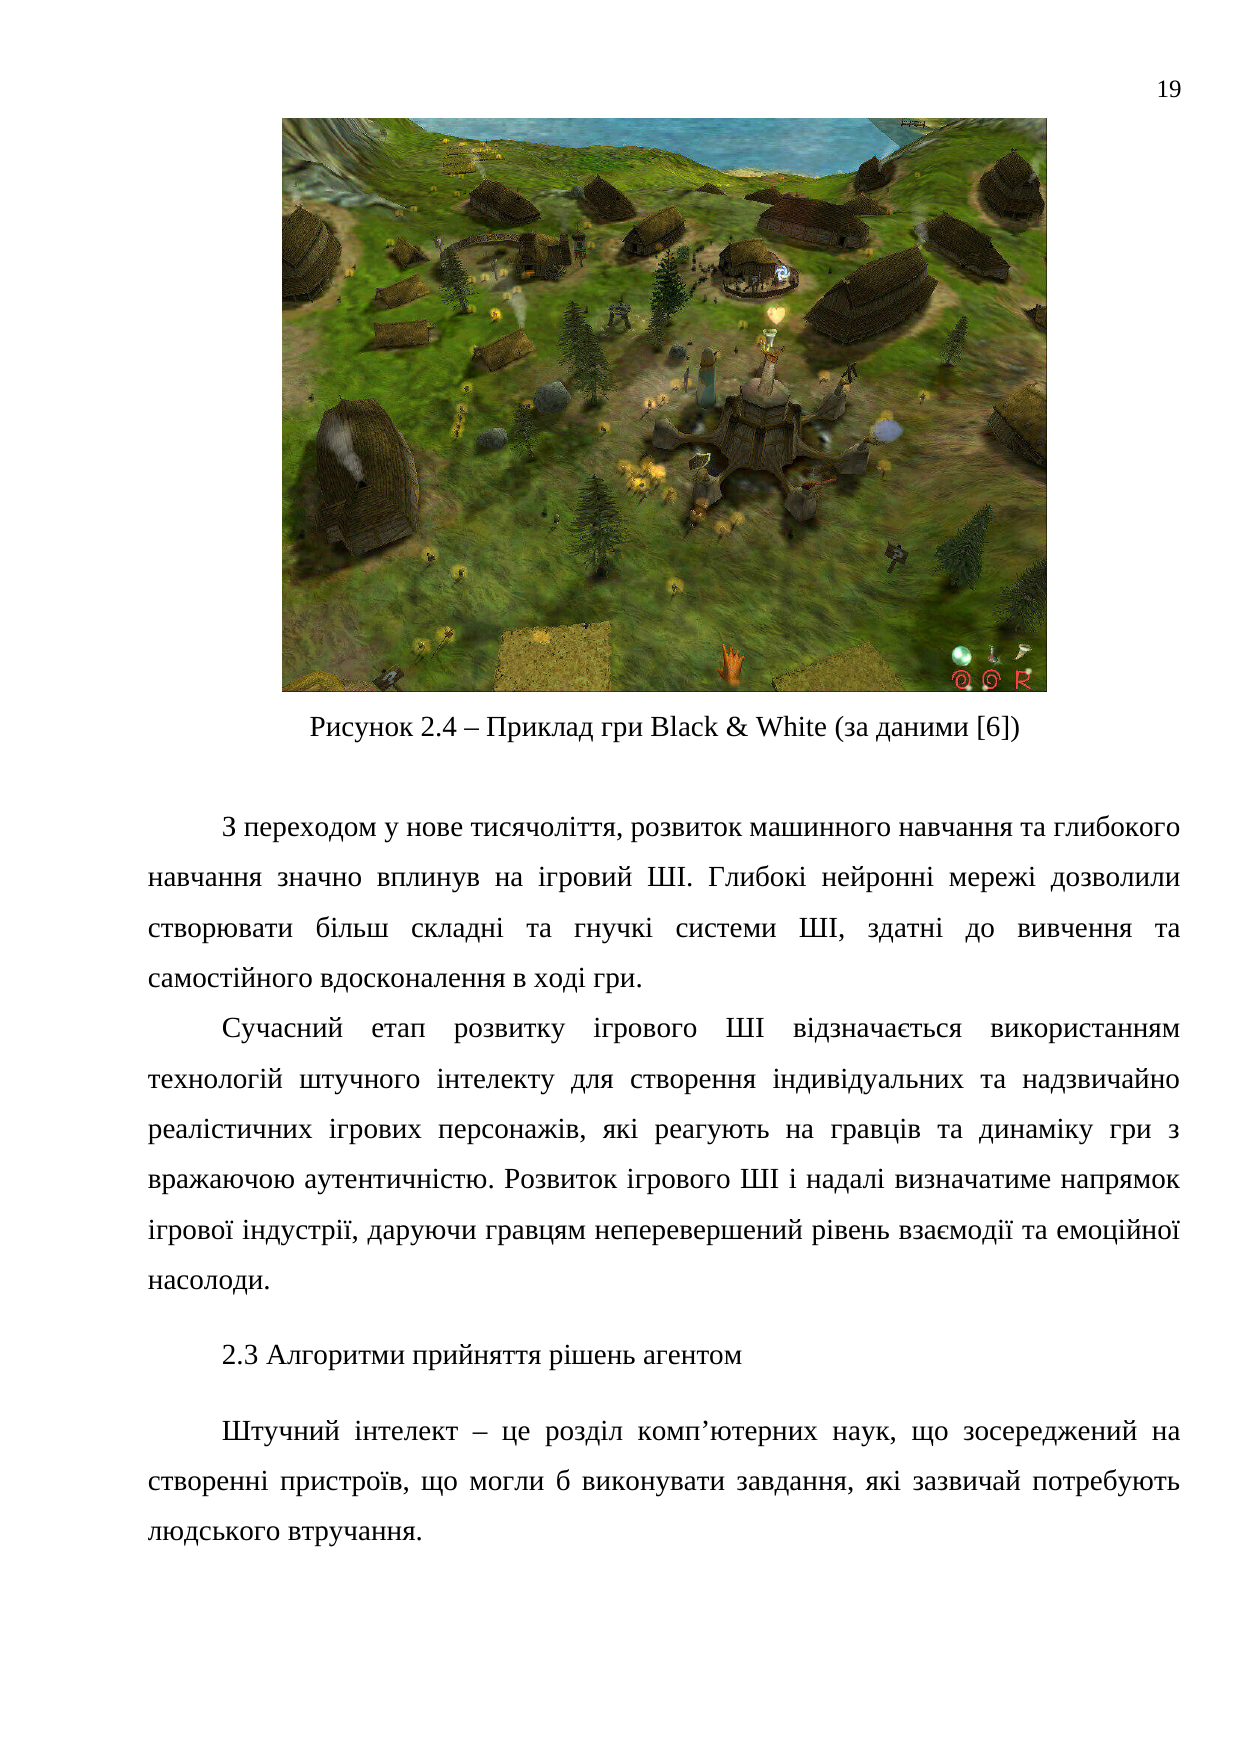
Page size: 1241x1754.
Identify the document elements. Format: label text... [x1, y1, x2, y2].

text Штучний інтелект – це розділ комп’ютерних наук, що зосереджений на створенні пристроїв, що могли б виконувати завдання, які зазвичай потребують людського втручання. [148, 1413, 1181, 1547]
text Рисунок 2.4 – Приклад гри Black & White (за даними [6]) [148, 709, 1181, 742]
picture [282, 118, 1047, 692]
text Сучасний етап розвитку ігрового ШІ відзначається використанням технологій штучного інтелекту для створення індивідуальних та надзвичайно реалістичних ігрових персонажів, які реагують на гравців та динаміку гри з вражаючою аутентичністю. Розвиток ігрового ШІ і надалі визначатиме напрямок ігрової індустрії, даруючи гравцям неперевершений рівень взаємодії та емоційної насолоди. [148, 1011, 1181, 1296]
text З переходом у нове тисячоліття, розвиток машинного навчання та глибокого навчання значно вплинув на ігровий ШІ. Глибокі нейронні мережі дозволили створювати більш складні та гнучкі системи ШІ, здатні до вивчення та самостійного вдосконалення в ході гри. [148, 809, 1181, 994]
subtitle Алгоритми прийняття рішень агентом [222, 1337, 1240, 1371]
